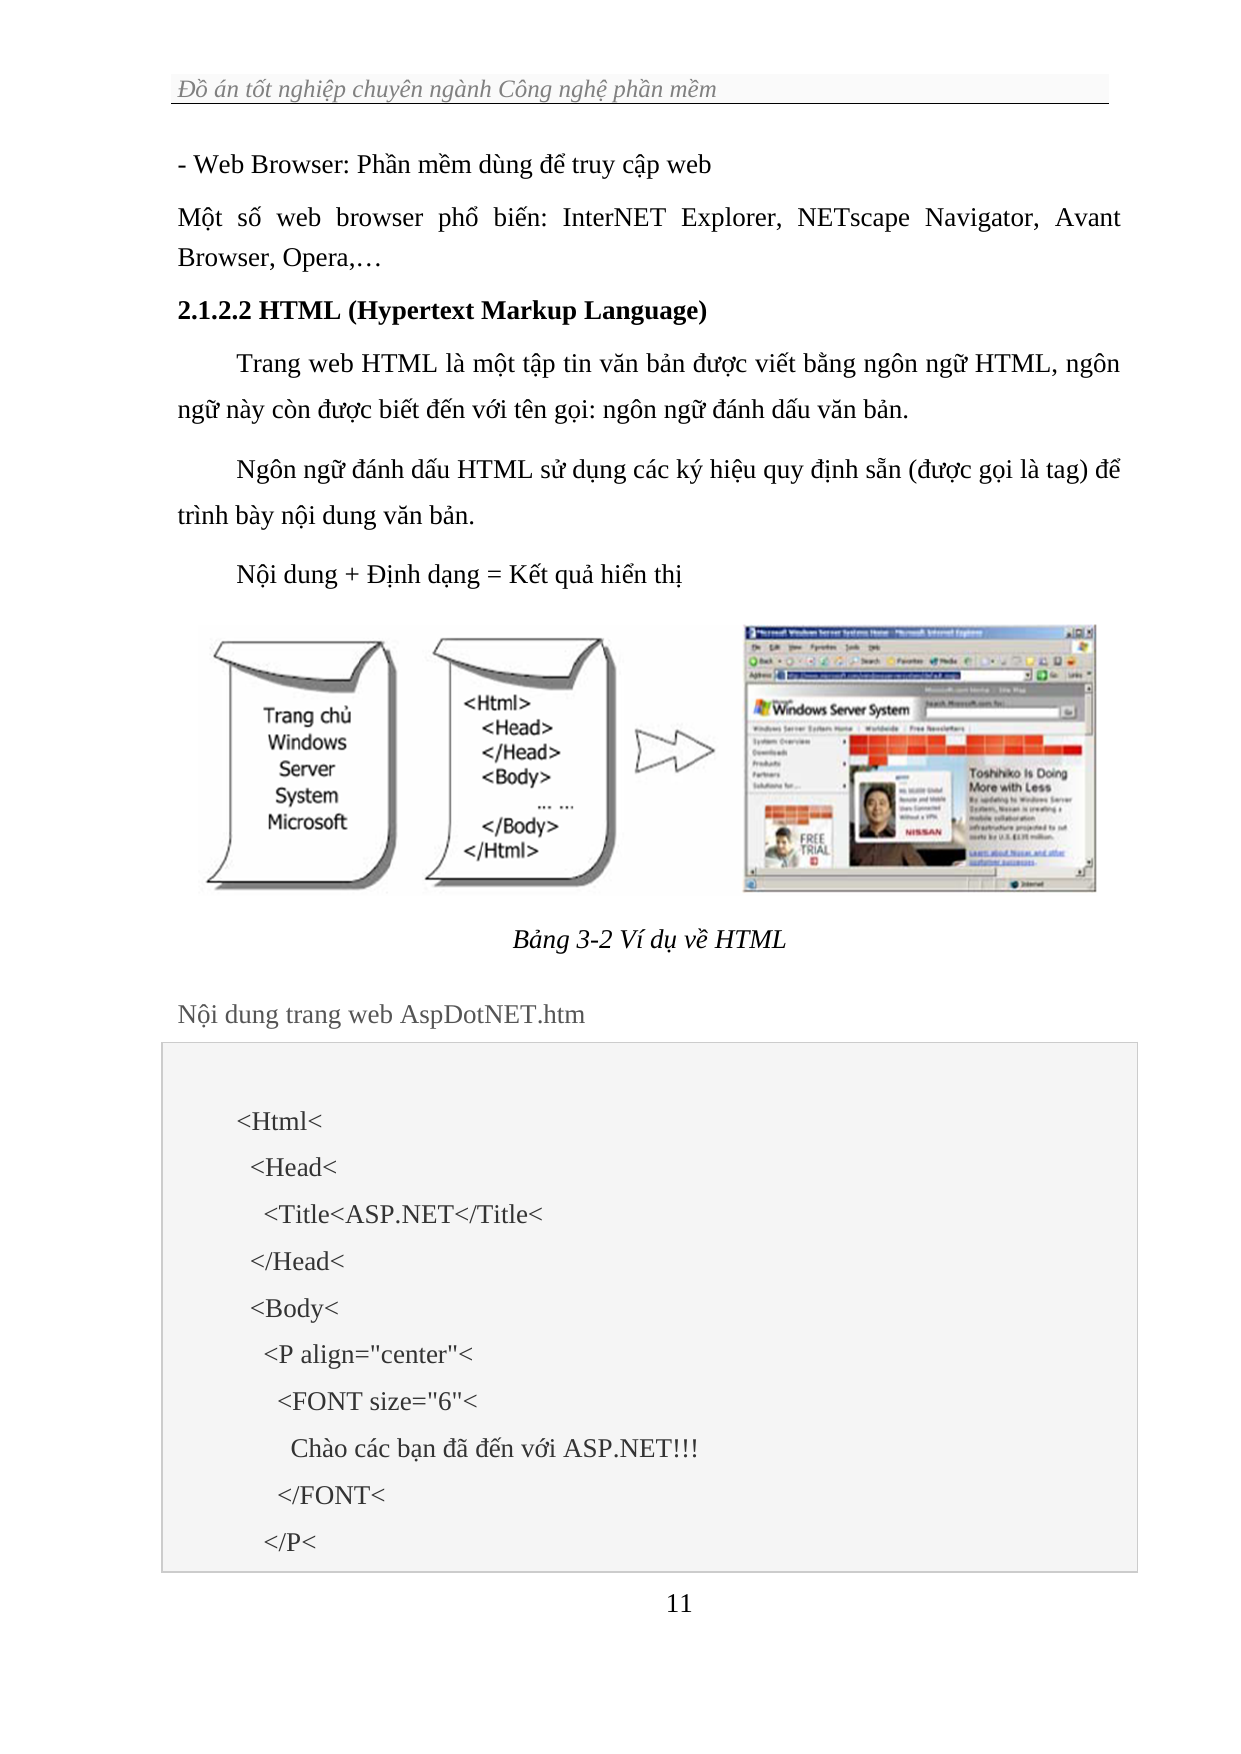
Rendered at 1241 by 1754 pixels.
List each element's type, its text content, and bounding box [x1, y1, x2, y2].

text </FONT< [163, 1463, 1137, 1509]
text <Body< [163, 1276, 1137, 1322]
text Trang web HTML là một tập tin văn bản được viết bằng ngôn ngữ HTML, ngôn ngữ này còn được biết đến với tên gọi: ngôn ngữ đánh dấu văn bản. [177, 347, 1122, 425]
text <Html< [163, 1088, 1137, 1135]
text Ngôn ngữ đánh dấu HTML sử dụng các ký hiệu quy định sẵn (được gọi là tag) để trình bày nội dung văn bản. [177, 453, 1122, 531]
text <Title<ASP.NET</Title< [163, 1182, 1137, 1229]
text Nội dung + Định dạng = Kết quả hiển thị [177, 558, 1122, 590]
text Nội dung trang web AspDotNET.htm [177, 998, 1122, 1029]
text Một số web browser phổ biến: InterNET Explorer, NETscape Navigator, Avant Browser, Opera,… [177, 201, 1122, 272]
text <P align="center"< [163, 1322, 1137, 1369]
text - Web Browser: Phần mềm dùng để truy cập web [177, 148, 1122, 179]
text <FONT size="6"< [163, 1369, 1137, 1416]
text </P< [163, 1509, 1137, 1571]
subtitle HTML (Hypertext Markup Language) [177, 294, 1122, 325]
text <Head< [163, 1135, 1137, 1182]
text Chào các bạn đã đến với ASP.NET!!! [163, 1416, 1137, 1463]
text </Head< [163, 1229, 1137, 1276]
picture [177, 617, 1121, 908]
